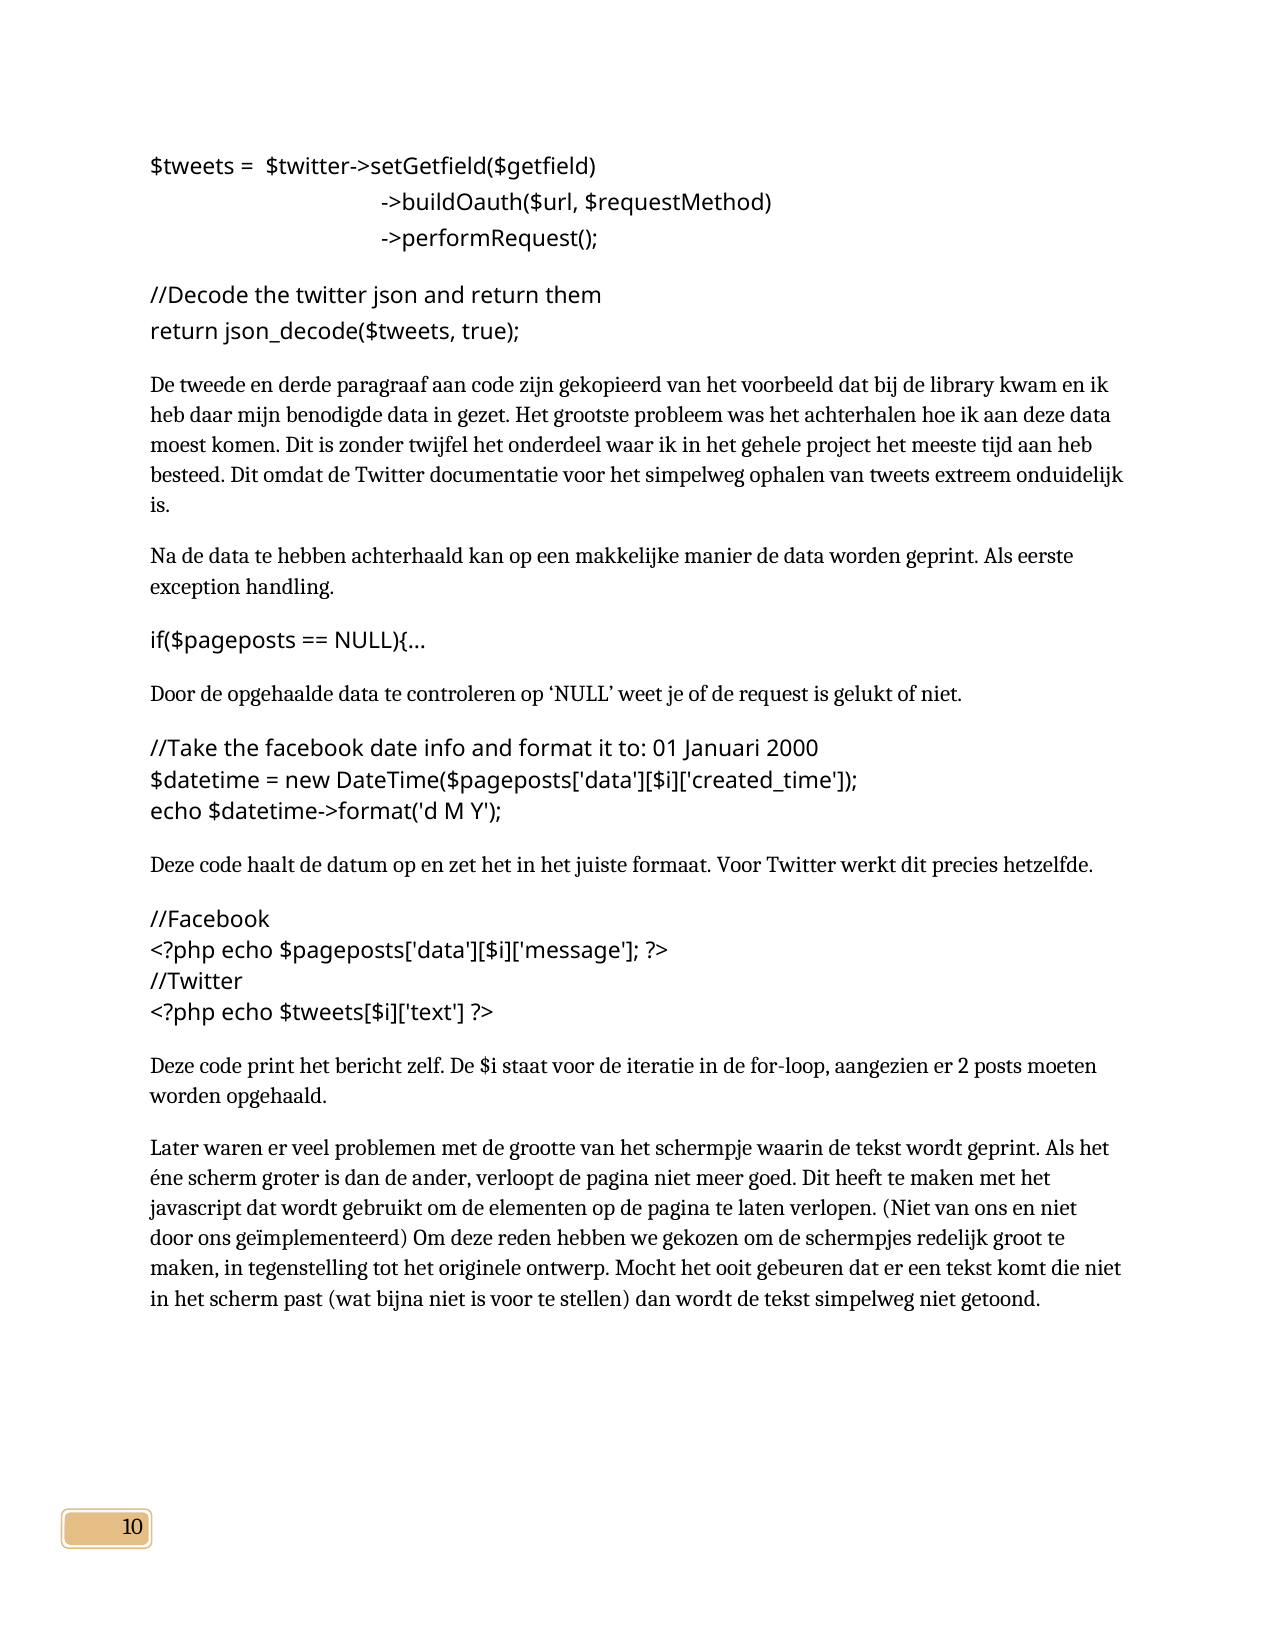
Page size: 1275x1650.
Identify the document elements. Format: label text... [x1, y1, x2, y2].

text //Decode the twitter json and return them return json_decode($tweets, true); [150, 279, 1125, 346]
text if($pageposts == NULL){… [150, 624, 1125, 656]
text //Twitter [150, 965, 1125, 996]
text Deze code haalt de datum op en zet het in het juiste formaat. Voor Twitter werkt dit precies hetzelfde. [150, 852, 1125, 878]
text Na de data te hebben achterhaald kan op een makkelijke manier de data worden geprint. Als eerste exception handling. [150, 543, 1125, 600]
text //Facebook [150, 903, 1125, 934]
text De tweede en derde paragraaf aan code zijn gekopieerd van het voorbeeld dat bij de library kwam en ik heb daar mijn benodigde data in gezet. Het grootste probleem was het achterhalen hoe ik aan deze data moest komen. Dit is zonder twijfel het onderdeel waar ik in het gehele project het meeste tijd aan heb besteed. Dit omdat de Twitter documentatie voor het simpelweg ophalen van tweets extreem onduidelijk is. [150, 371, 1125, 518]
text Deze code print het bericht zelf. De $i staat voor de iteratie in de for-loop, aangezien er 2 posts moeten worden opgehaald. [150, 1053, 1125, 1110]
text echo $datetime->format('d M Y'); [150, 795, 1125, 826]
text Door de opgehaalde data te controleren op ‘NULL’ weet je of de request is gelukt of niet. [150, 681, 1125, 708]
text //Take the facebook date info and format it to: 01 Januari 2000 [150, 732, 1125, 763]
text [150, 150, 1125, 253]
text <?php echo $tweets[$i]['text'] ?> [150, 996, 1125, 1028]
text $datetime = new DateTime($pageposts['data'][$i]['created_time']); [150, 763, 1125, 795]
text Later waren er veel problemen met de grootte van het schermpje waarin de tekst wordt geprint. Als het éne scherm groter is dan de ander, verloopt de pagina niet meer goed. Dit heeft te maken met het javascript dat wordt gebruikt om de elementen op de pagina te laten verlopen. (Niet van ons en niet door ons geïmplementeerd) Om deze reden hebben we gekozen om de schermpjes redelijk groot te maken, in tegenstelling tot het originele ontwerp. Mocht het ooit gebeuren dat er een tekst komt die niet in het scherm past (wat bijna niet is voor te stellen) dan wordt de tekst simpelweg niet getoond. [150, 1134, 1125, 1312]
text <?php echo $pageposts['data'][$i]['message']; ?> [150, 934, 1125, 965]
